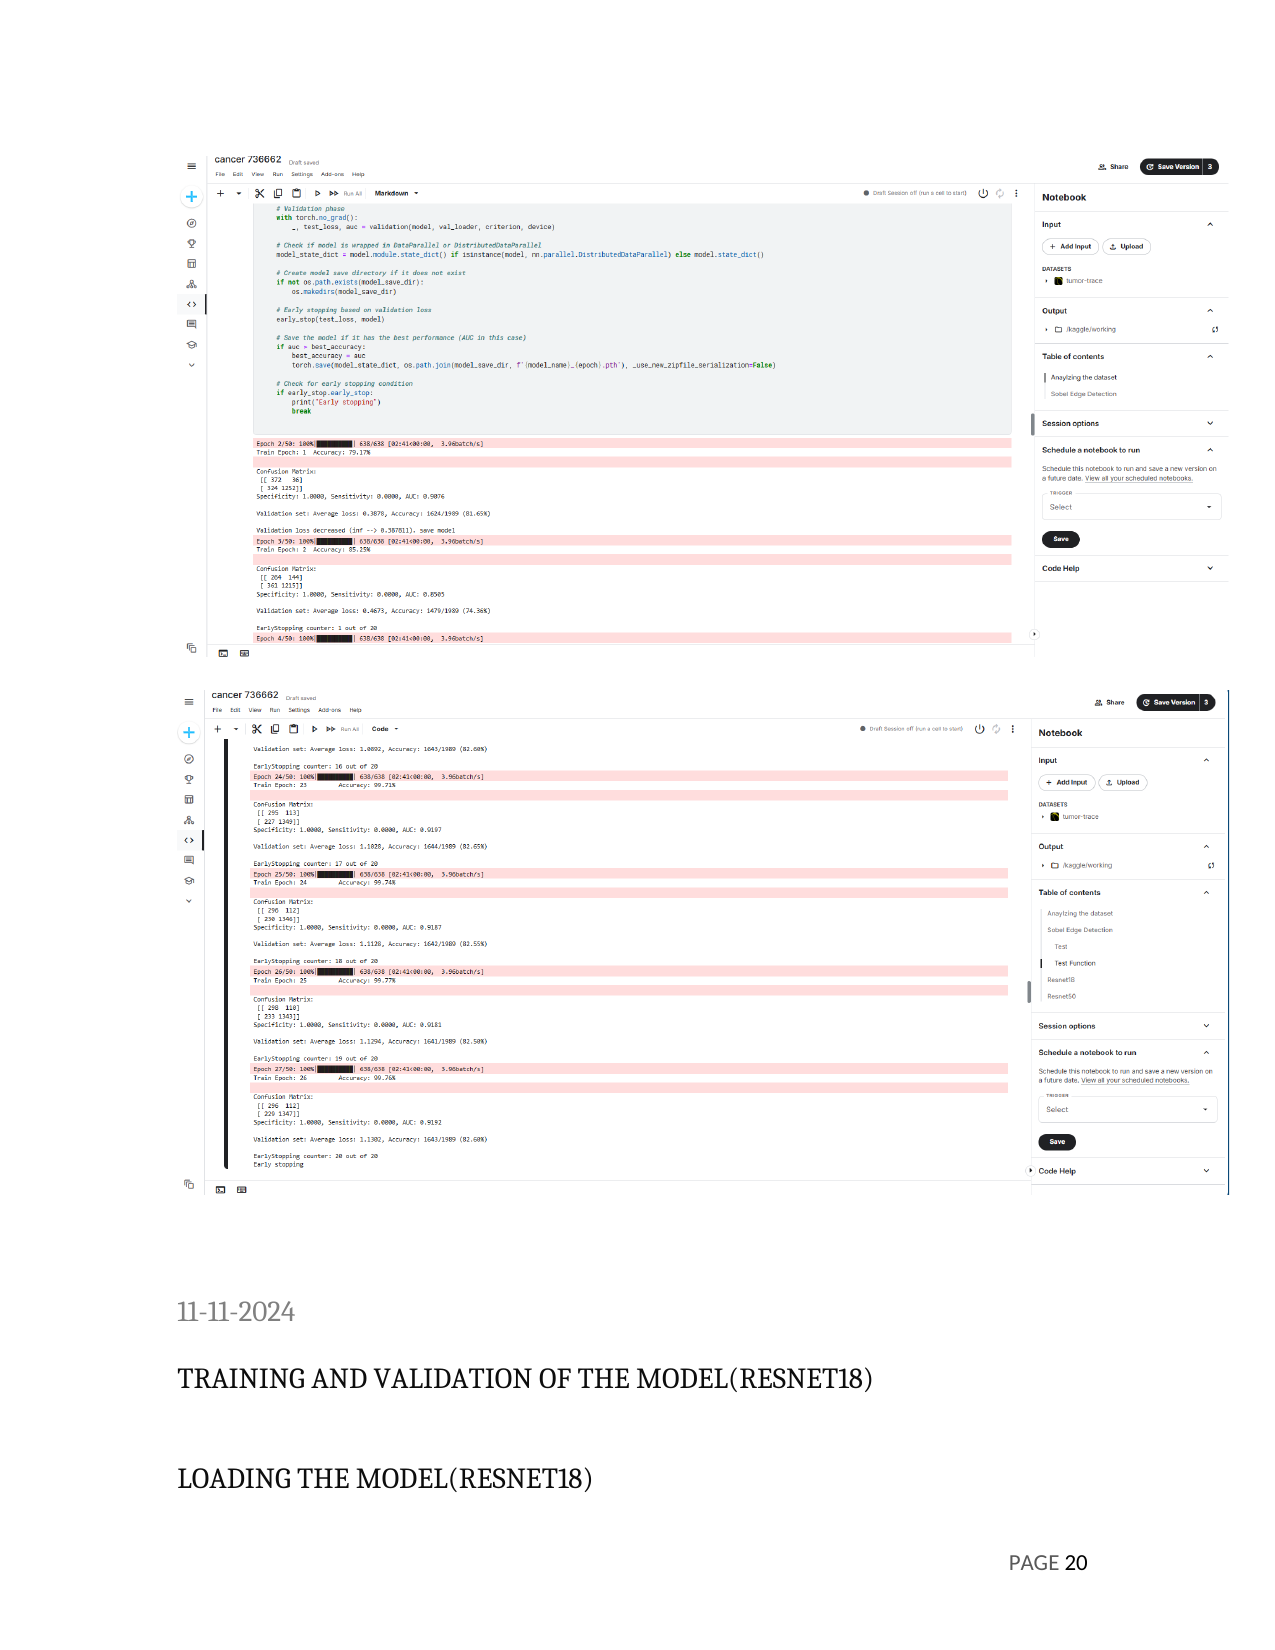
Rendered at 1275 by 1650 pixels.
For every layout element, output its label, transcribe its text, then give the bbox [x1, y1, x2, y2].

text LOADING THE MODEL(RESNET18) [177, 1463, 1229, 1496]
text 11-11-2024 [177, 1295, 1229, 1328]
text TRAINING AND VALIDATION OF THE MODEL(RESNET18) [177, 1362, 1229, 1396]
picture [177, 156, 1230, 657]
picture [177, 690, 1230, 1195]
